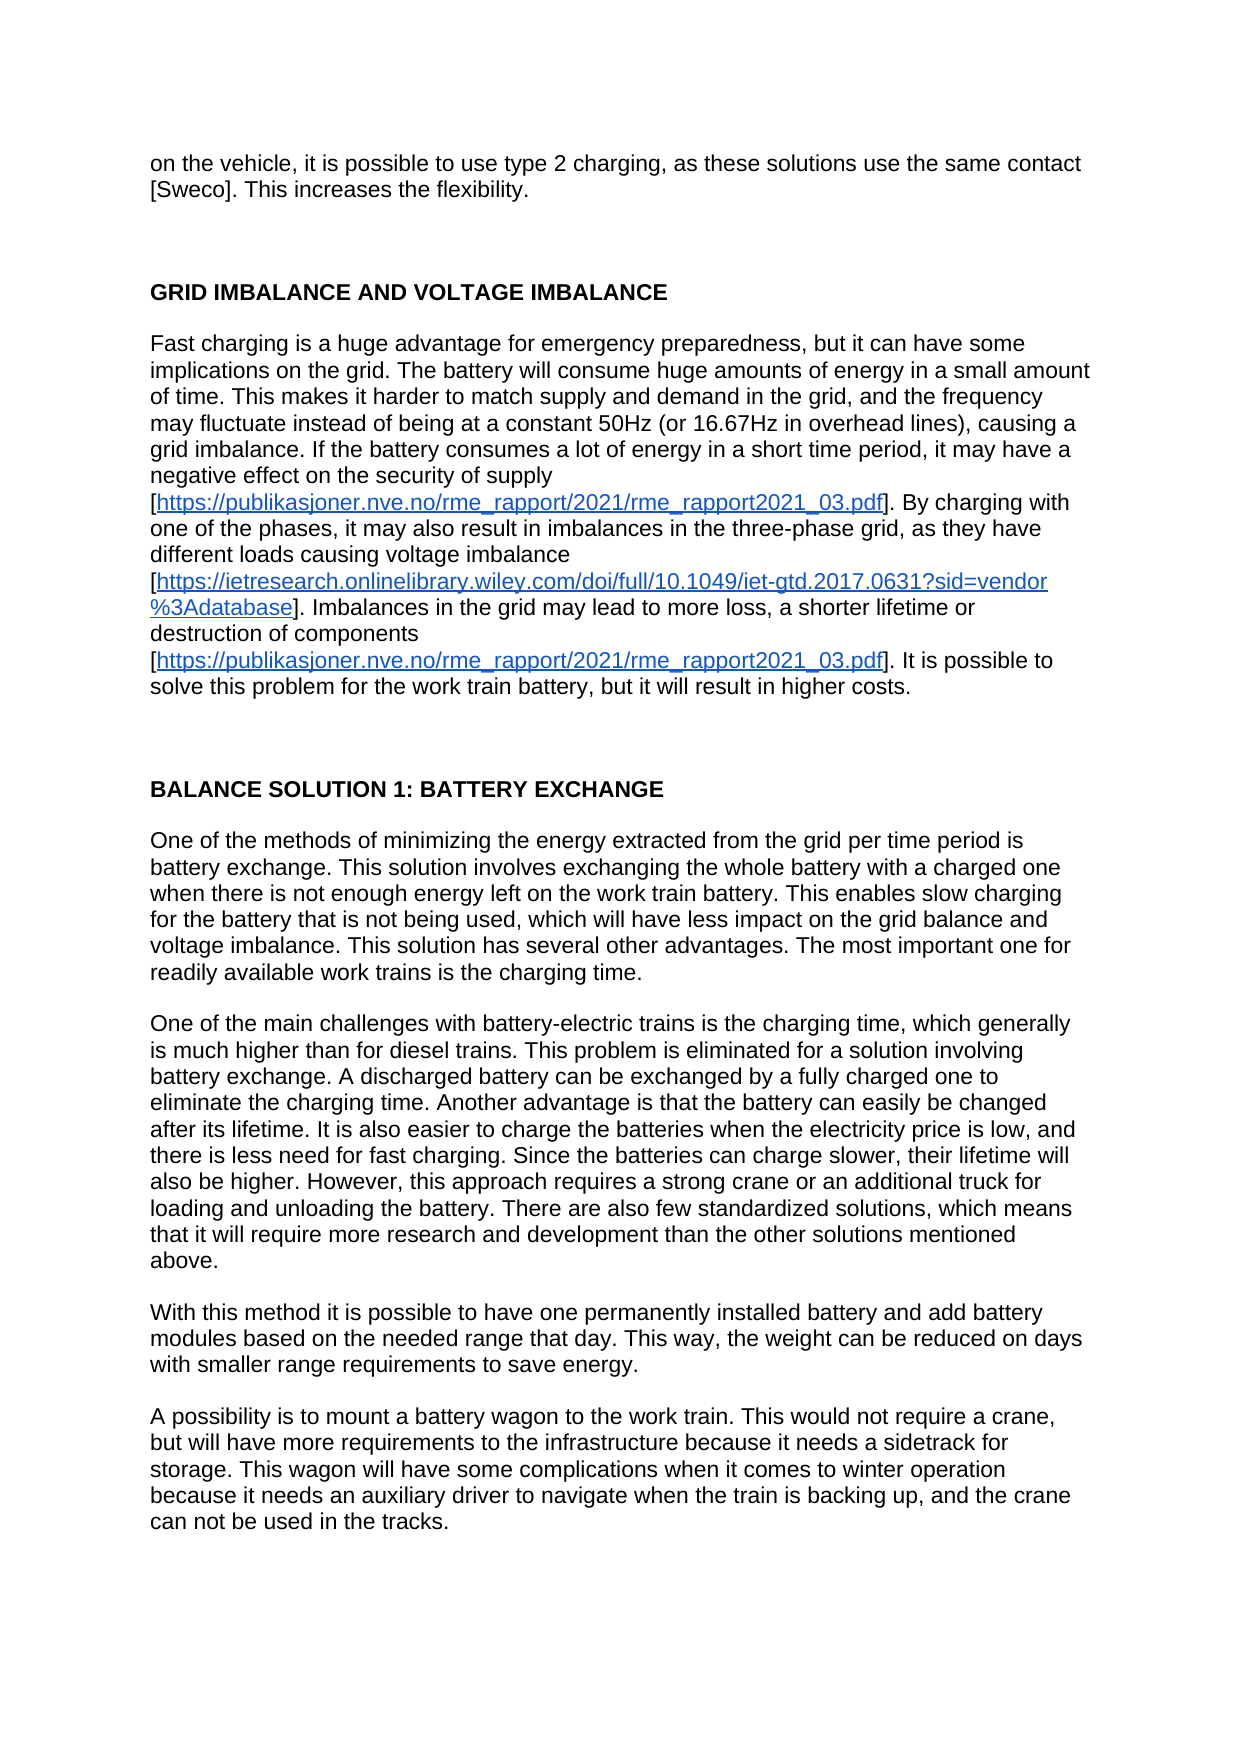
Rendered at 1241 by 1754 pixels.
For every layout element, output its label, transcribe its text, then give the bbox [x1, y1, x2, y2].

text GRID IMBALANCE AND VOLTAGE IMBALANCE [150, 279, 1090, 305]
text A possibility is to mount a battery wagon to the work train. This would not require a crane, but will have more requirements to the infrastructure because it needs a sidetrack for storage. This wagon will have some complications when it comes to winter operation because it needs an auxiliary driver to navigate when the train is backing up, and the crane can not be used in the tracks. [150, 1403, 1090, 1534]
text One of the main challenges with battery-electric trains is the charging time, which generally is much higher than for diesel trains. This problem is eliminated for a solution involving battery exchange. A discharged battery can be exchanged by a fully charged one to eliminate the charging time. Another advantage is that the battery can easily be changed after its lifetime. It is also easier to charge the batteries when the electricity price is low, and there is less need for fast charging. Since the batteries can charge slower, their lifetime will also be higher. However, this approach requires a strong crane or an additional truck for loading and unloading the battery. There are also few standardized solutions, which means that it will require more research and development than the other solutions mentioned above. [150, 1010, 1090, 1274]
text One of the methods of minimizing the energy extracted from the grid per time period is battery exchange. This solution involves exchanging the whole battery with a charged one when there is not enough energy left on the work train battery. This enables slow charging for the battery that is not being used, which will have less impact on the grid balance and voltage imbalance. This solution has several other advantages. The most important one for readily available work trains is the charging time. [150, 827, 1090, 985]
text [150, 150, 1090, 203]
text Fast charging is a huge advantage for emergency preparedness, but it can have some implications on the grid. The battery will consume huge amounts of energy in a small amount of time. This makes it harder to match supply and demand in the grid, and the frequency may fluctuate instead of being at a constant 50Hz (or 16.67Hz in overhead lines), causing a grid imbalance. If the battery consumes a lot of energy in a short time period, it may have a negative effect on the security of supply [https://publikasjoner.nve.no/rme_rapport/2021/rme_rapport2021_03.pdf]. By charging with one of the phases, it may also result in imbalances in the three-phase grid, as they have different loads causing voltage imbalance [https://ietresearch.onlinelibrary.wiley.com/doi/full/10.1049/iet-gtd.2017.0631?sid=vendor%3Adatabase]. Imbalances in the grid may lead to more loss, a shorter lifetime or destruction of components [https://publikasjoner.nve.no/rme_rapport/2021/rme_rapport2021_03.pdf]. It is possible to solve this problem for the work train battery, but it will result in higher costs. [150, 330, 1090, 699]
text With this method it is possible to have one permanently installed battery and add battery modules based on the needed range that day. This way, the weight can be reduced on days with smaller range requirements to save energy. [150, 1299, 1090, 1378]
text BALANCE SOLUTION 1: BATTERY EXCHANGE [150, 776, 1090, 802]
